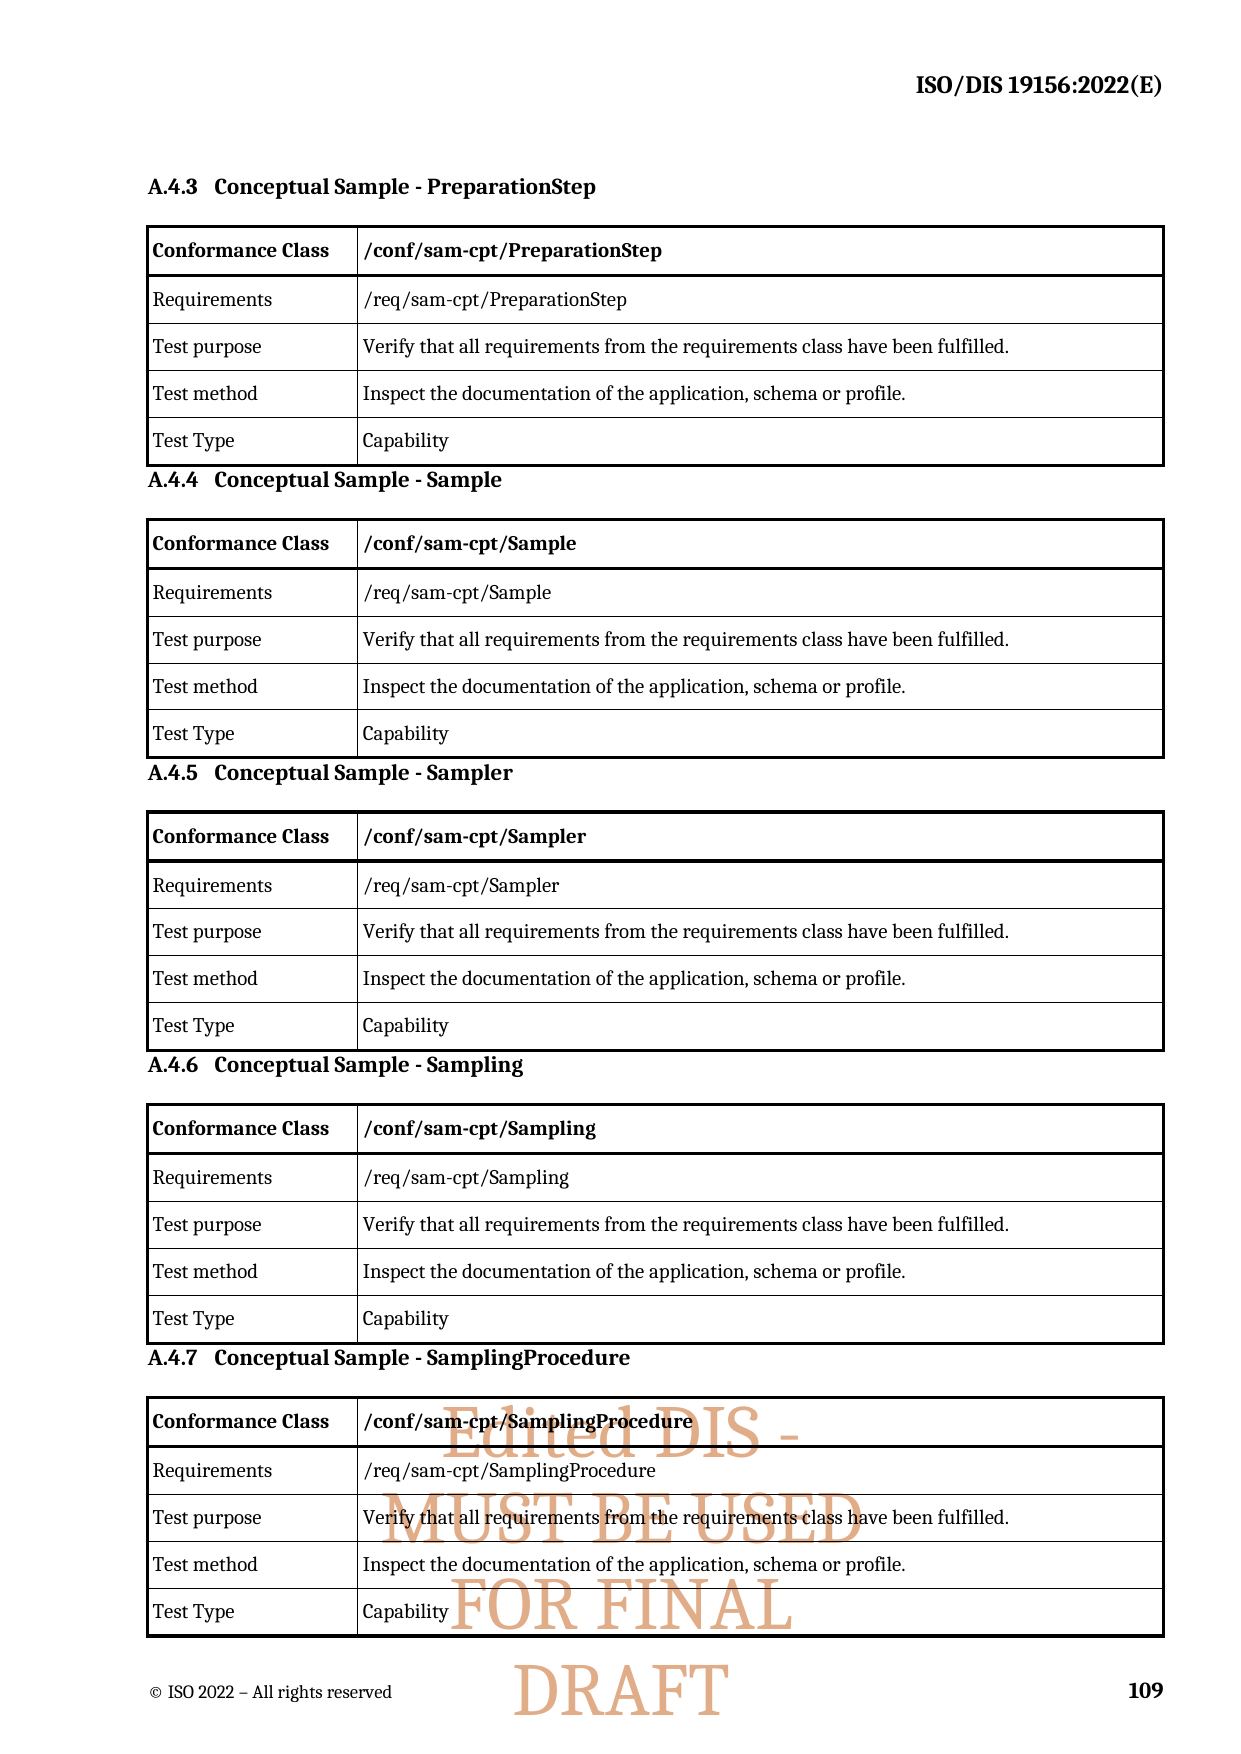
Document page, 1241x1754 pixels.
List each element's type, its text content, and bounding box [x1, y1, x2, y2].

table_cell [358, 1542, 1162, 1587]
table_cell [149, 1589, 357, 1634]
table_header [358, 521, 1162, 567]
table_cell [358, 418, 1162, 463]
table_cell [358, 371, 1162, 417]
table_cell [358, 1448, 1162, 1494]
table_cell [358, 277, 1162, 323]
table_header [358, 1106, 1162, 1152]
text Conceptual Sample - SamplingProcedure [148, 1345, 1163, 1371]
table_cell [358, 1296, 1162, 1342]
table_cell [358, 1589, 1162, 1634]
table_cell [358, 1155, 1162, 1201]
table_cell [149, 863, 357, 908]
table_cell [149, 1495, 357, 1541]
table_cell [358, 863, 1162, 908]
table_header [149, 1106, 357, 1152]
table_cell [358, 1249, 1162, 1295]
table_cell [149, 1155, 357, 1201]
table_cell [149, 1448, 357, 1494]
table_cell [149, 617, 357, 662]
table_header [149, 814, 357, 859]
text Conceptual Sample - Sampling [148, 1052, 1163, 1078]
text Conceptual Sample - Sample [148, 467, 1163, 493]
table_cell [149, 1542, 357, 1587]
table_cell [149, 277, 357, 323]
text Conceptual Sample - Sampler [148, 759, 1163, 785]
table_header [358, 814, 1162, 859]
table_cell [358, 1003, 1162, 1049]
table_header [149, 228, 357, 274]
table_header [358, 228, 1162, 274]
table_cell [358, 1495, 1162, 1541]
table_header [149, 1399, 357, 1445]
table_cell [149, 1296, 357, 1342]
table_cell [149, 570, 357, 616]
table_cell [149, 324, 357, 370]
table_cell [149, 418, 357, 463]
text Conceptual Sample - PreparationStep [148, 174, 1163, 200]
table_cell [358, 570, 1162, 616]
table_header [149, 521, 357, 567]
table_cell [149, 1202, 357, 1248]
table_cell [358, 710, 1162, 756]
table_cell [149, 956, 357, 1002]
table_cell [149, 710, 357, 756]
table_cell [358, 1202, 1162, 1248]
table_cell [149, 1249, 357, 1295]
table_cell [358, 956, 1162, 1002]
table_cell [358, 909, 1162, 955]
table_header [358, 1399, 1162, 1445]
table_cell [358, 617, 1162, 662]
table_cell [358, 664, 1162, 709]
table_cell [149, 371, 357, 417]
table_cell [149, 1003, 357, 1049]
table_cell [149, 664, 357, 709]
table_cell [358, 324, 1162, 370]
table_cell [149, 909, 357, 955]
